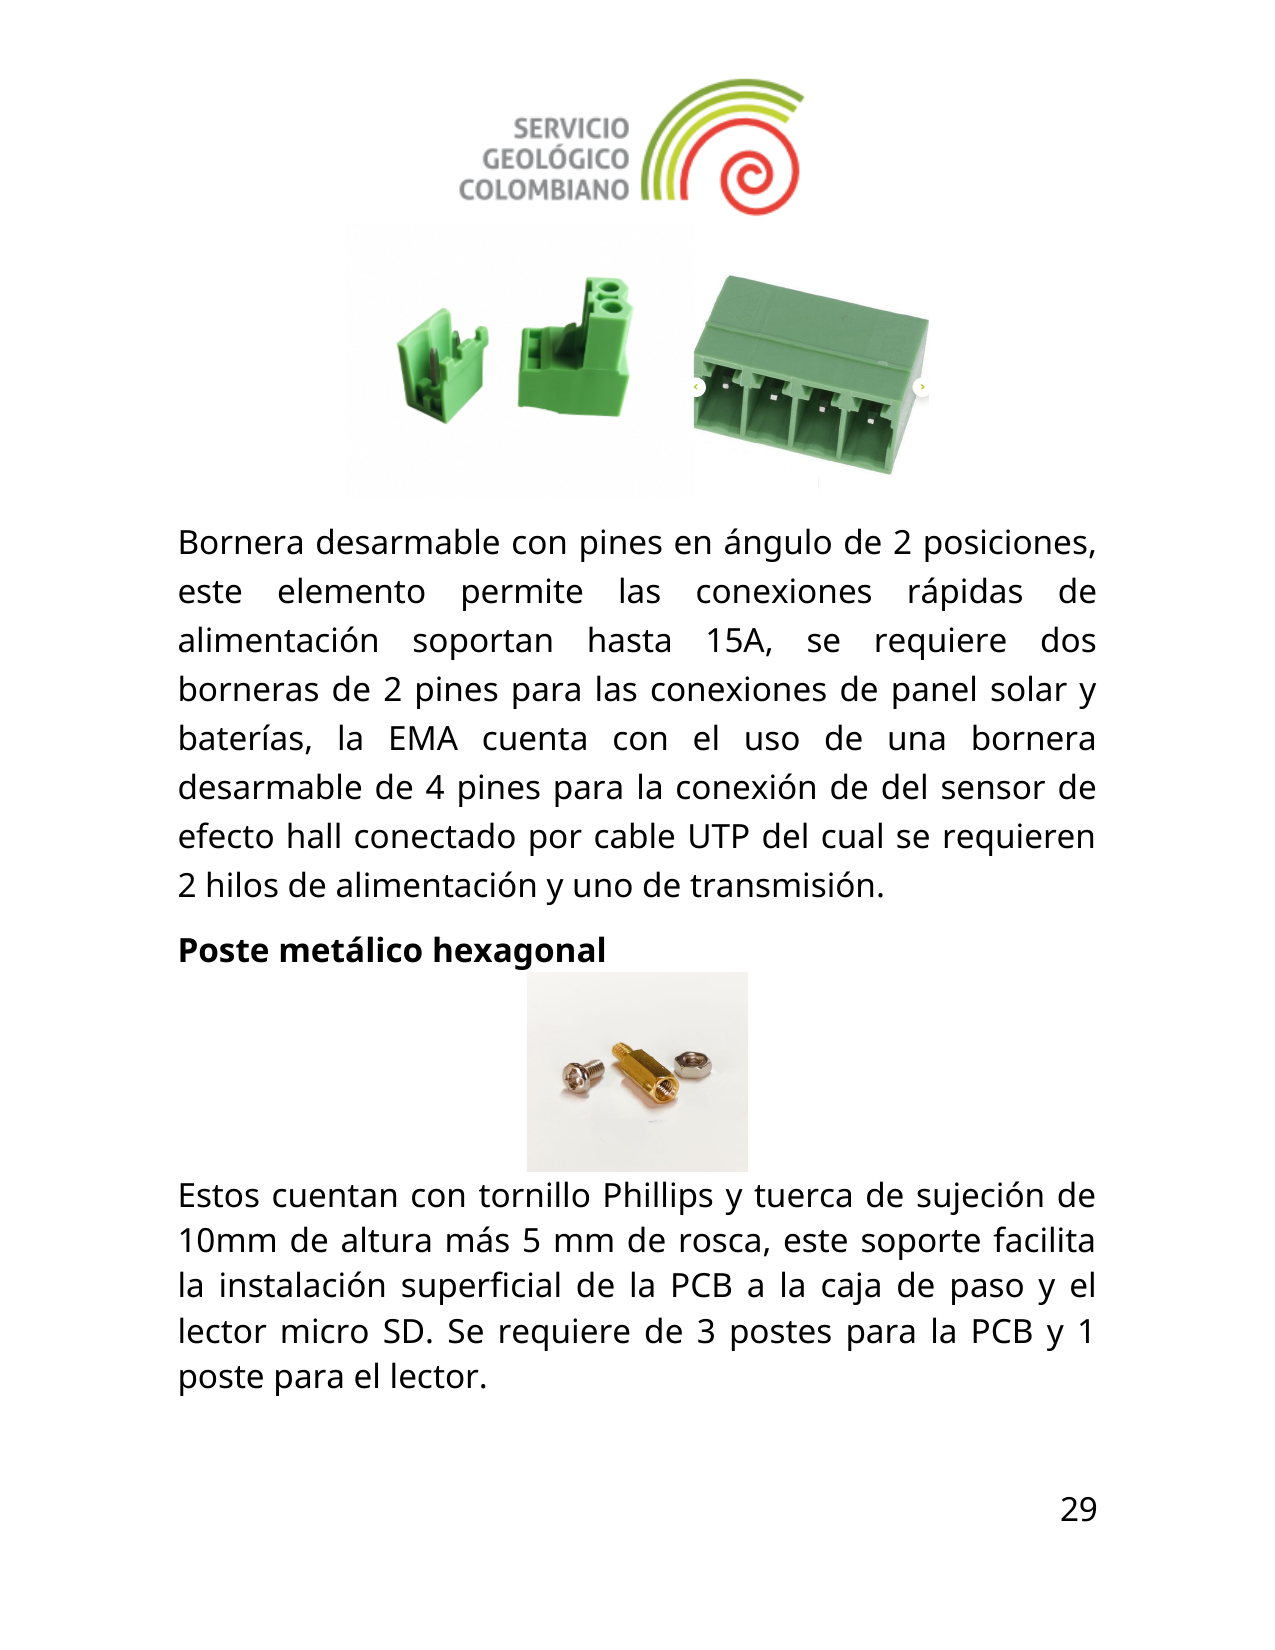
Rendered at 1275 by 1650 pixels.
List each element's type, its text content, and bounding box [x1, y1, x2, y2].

text Poste metálico hexagonal [177, 927, 1098, 973]
text Bornera desarmable con pines en ángulo de 2 posiciones, este elemento permite las conexiones rápidas de alimentación soportan hasta 15A, se requiere dos borneras de 2 pines para las conexiones de panel solar y baterías, la EMA cuenta con el uso de una bornera desarmable de 4 pines para la conexión de del sensor de efecto hall conectado por cable UTP del cual se requieren 2 hilos de alimentación y uno de transmisión. [177, 519, 1098, 907]
picture [526, 972, 749, 1172]
text Estos cuentan con tornillo Phillips y tuerca de sujeción de 10mm de altura más 5 mm de rosca, este soporte facilita la instalación superficial de la PCB a la caja de paso y el lector micro SD. Se requiere de 3 postes para la PCB y 1 poste para el lector. [177, 1171, 1098, 1398]
picture [345, 73, 930, 499]
